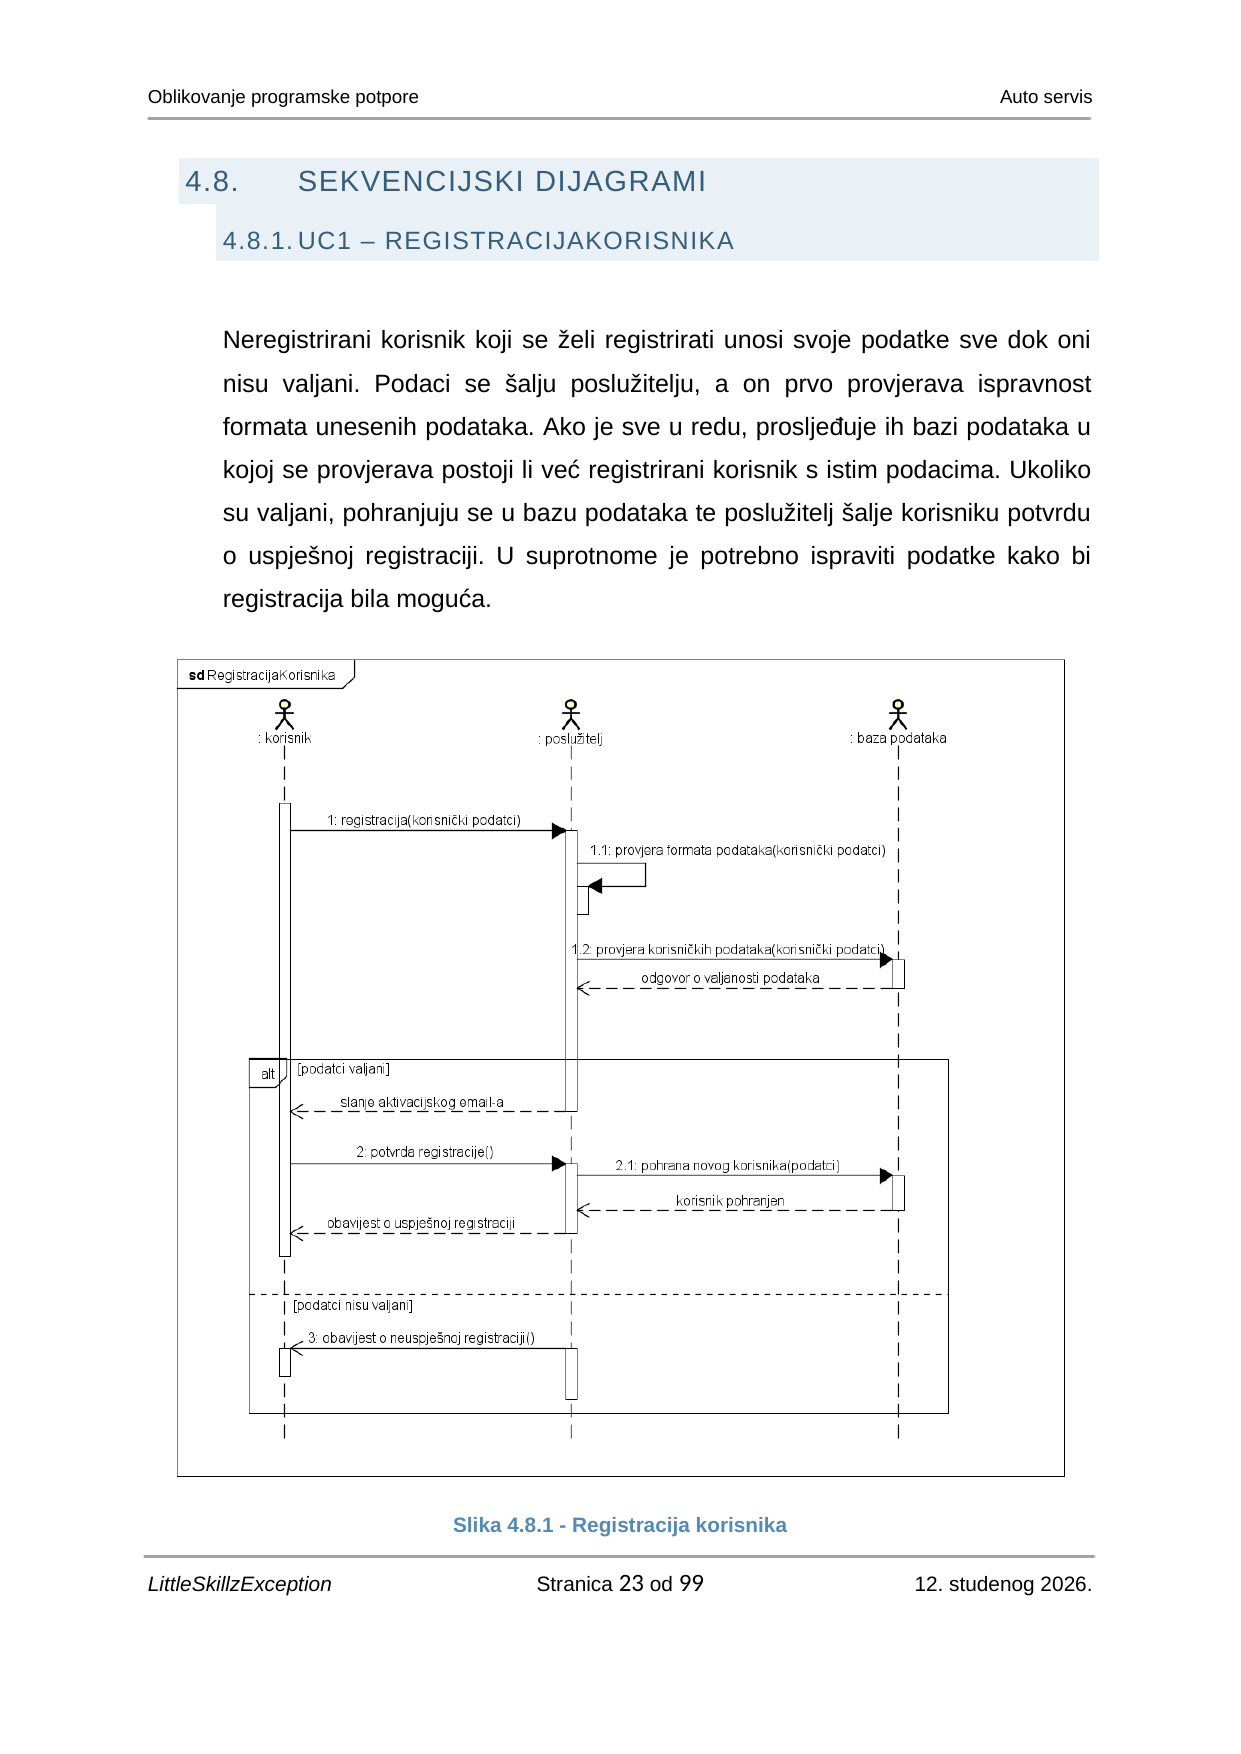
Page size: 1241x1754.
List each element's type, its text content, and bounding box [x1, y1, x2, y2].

text Neregistrirani korisnik koji se želi registrirati unosi svoje podatke sve dok oni nisu valjani. Podaci se šalju poslužitelju, a on prvo provjerava ispravnost formata unesenih podataka. Ako je sve u redu, prosljeđuje ih bazi podataka u kojoj se provjerava postoji li već registrirani korisnik s istim podacima. Ukoliko su valjani, pohranjuju se u bazu podataka te poslužitelj šalje korisniku potvrdu o uspješnoj registraciji. U suprotnome je potrebno ispraviti podatke kako bi registracija bila moguća. [223, 325, 1093, 613]
picture [166, 648, 1075, 1488]
subtitle UC1 – RegistracijaKorisnika [223, 226, 1093, 254]
text Slika 4.8.1 - Registracija korisnika [148, 1512, 1093, 1536]
subtitle SEKVENCIJSKI DIJAGRAMI [185, 164, 1093, 198]
